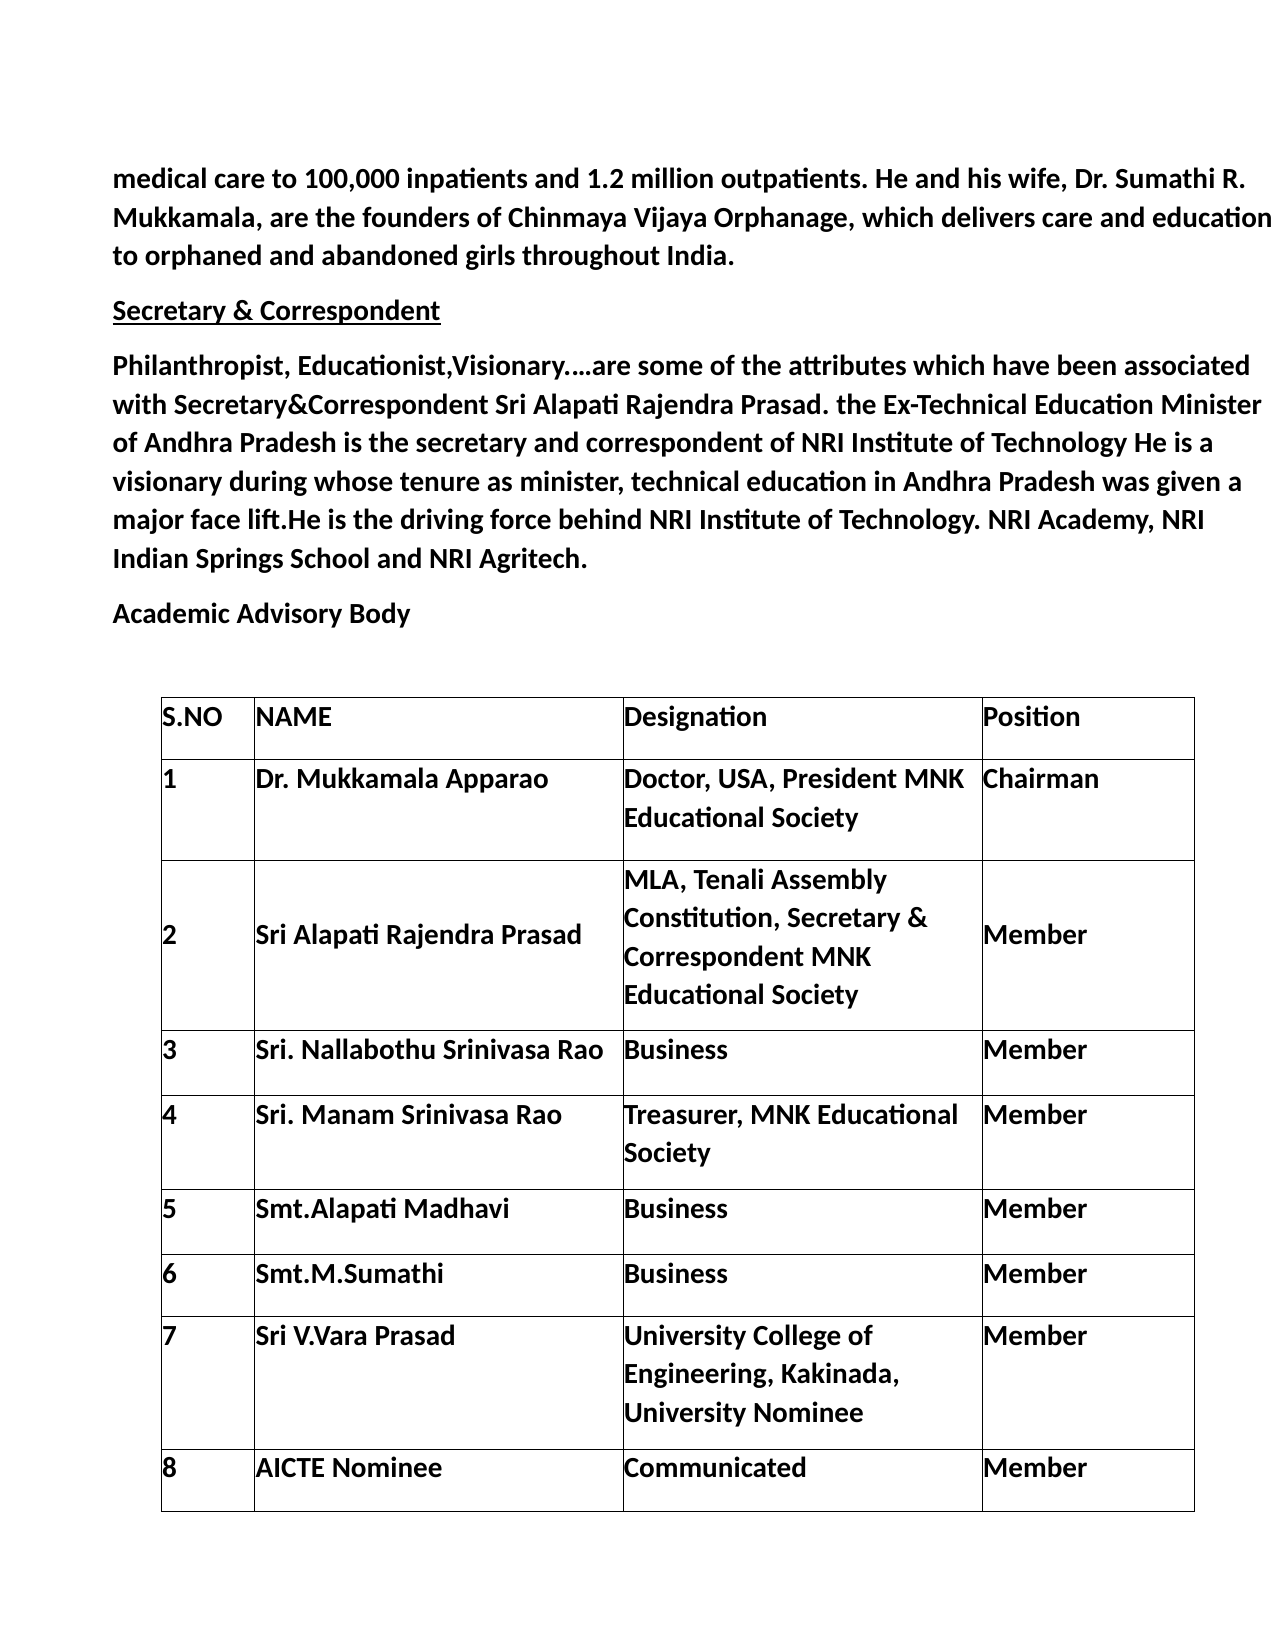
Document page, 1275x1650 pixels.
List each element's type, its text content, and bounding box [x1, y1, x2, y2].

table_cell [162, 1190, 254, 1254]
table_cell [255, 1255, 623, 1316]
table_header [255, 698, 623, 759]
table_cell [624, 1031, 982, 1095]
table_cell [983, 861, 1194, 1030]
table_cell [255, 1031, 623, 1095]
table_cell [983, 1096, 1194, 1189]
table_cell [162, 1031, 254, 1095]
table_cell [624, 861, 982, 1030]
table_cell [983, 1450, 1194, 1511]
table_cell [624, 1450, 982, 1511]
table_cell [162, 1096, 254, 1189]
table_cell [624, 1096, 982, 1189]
text medical care to 100,000 inpatients and 1.2 million outpatients. He and his wife, Dr. Sumathi R. Mukkamala, are the founders of Chinmaya Vijaya Orphanage, which delivers care and education to orphaned and abandoned girls throughout India. [112, 160, 1275, 273]
text Academic Advisory Body [112, 595, 1275, 630]
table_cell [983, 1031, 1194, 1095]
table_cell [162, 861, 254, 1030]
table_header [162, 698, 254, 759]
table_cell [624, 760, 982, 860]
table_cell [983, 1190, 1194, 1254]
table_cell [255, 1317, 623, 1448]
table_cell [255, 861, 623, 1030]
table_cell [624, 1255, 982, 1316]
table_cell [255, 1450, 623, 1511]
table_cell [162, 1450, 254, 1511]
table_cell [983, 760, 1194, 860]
text Secretary & Correspondent [112, 292, 1275, 328]
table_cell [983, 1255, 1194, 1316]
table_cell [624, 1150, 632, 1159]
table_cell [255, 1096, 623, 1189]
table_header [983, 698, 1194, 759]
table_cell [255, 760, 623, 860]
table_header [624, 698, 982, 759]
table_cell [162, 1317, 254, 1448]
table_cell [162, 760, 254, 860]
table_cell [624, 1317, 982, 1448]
text Philanthropist, Educationist,Visionary.…are some of the attributes which have been associated with Secretary&Correspondent Sri Alapati Rajendra Prasad. the Ex-Technical Education Minister of Andhra Pradesh is the secretary and correspondent of NRI Institute of Technology He is a visionary during whose tenure as minister, technical education in Andhra Pradesh was given a major face lift.He is the driving force behind NRI Institute of Technology. NRI Academy, NRI Indian Springs School and NRI Agritech. [112, 347, 1275, 575]
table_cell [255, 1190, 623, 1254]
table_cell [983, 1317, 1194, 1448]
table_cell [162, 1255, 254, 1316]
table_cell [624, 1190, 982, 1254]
